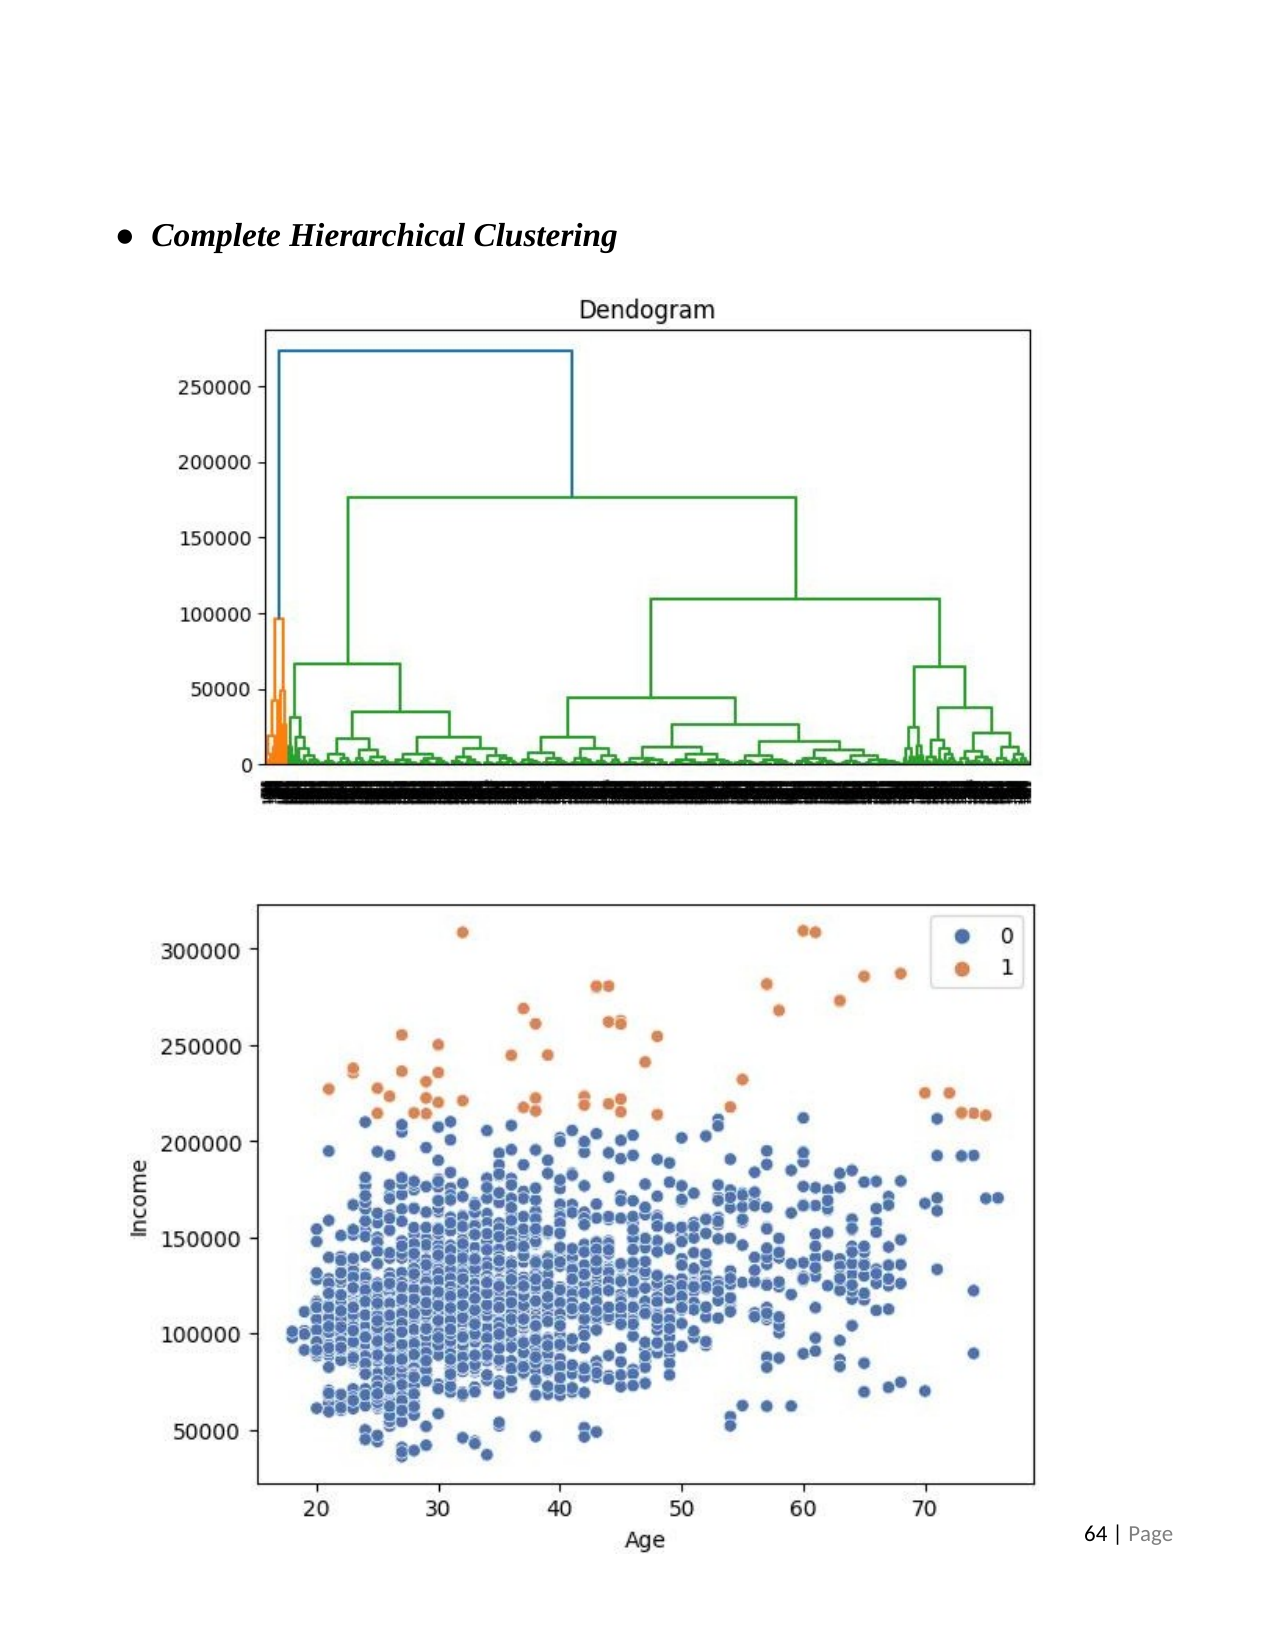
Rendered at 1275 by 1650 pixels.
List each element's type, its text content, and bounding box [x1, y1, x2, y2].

picture [127, 903, 1040, 1554]
list Complete Hierarchical Clustering [114, 215, 1173, 253]
picture [175, 297, 1044, 815]
